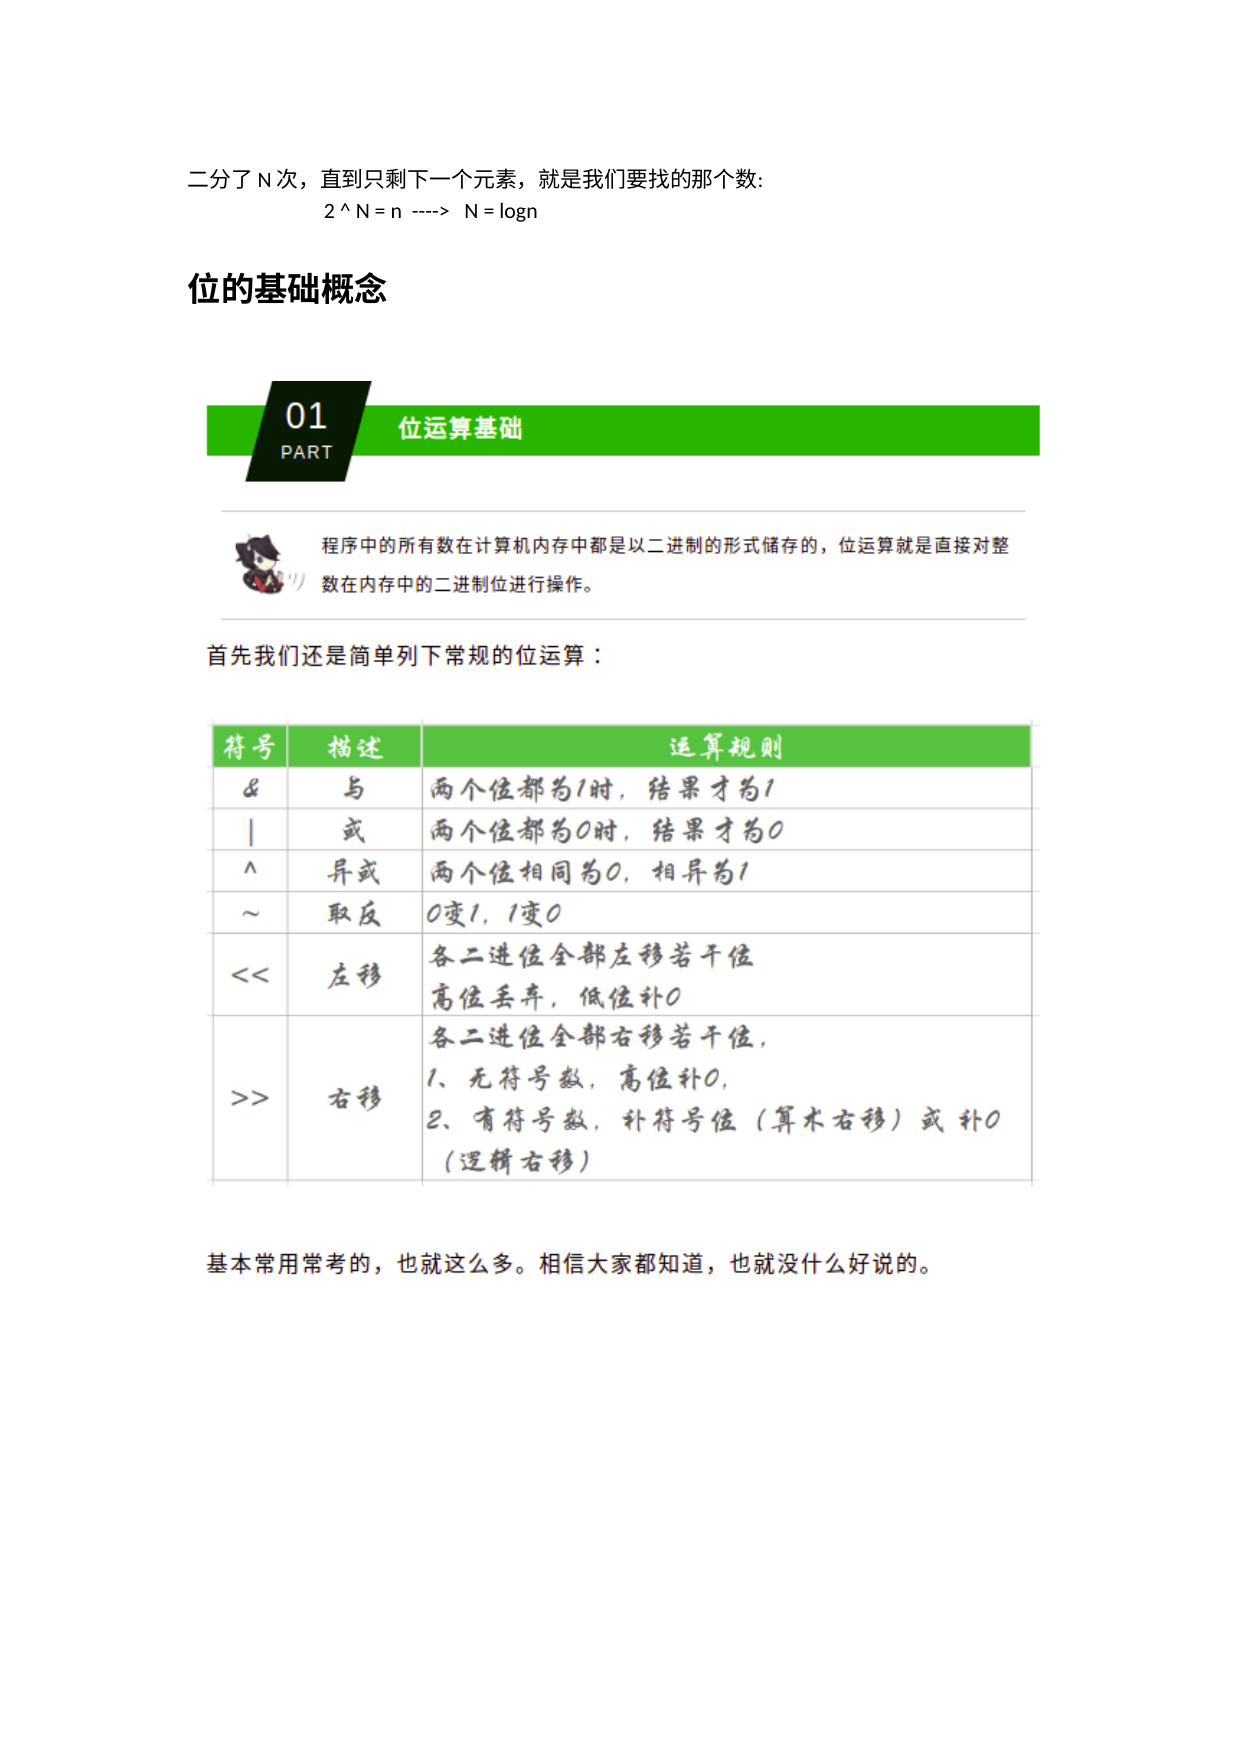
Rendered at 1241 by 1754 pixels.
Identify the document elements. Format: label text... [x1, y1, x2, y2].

picture [187, 381, 1053, 1293]
text 二分了N次，直到只剩下一个元素，就是我们要找的那个数: [187, 162, 1053, 194]
text 2 ^ N = n ----> N = logn [275, 194, 1053, 227]
subtitle 位的基础概念 [187, 254, 1053, 319]
